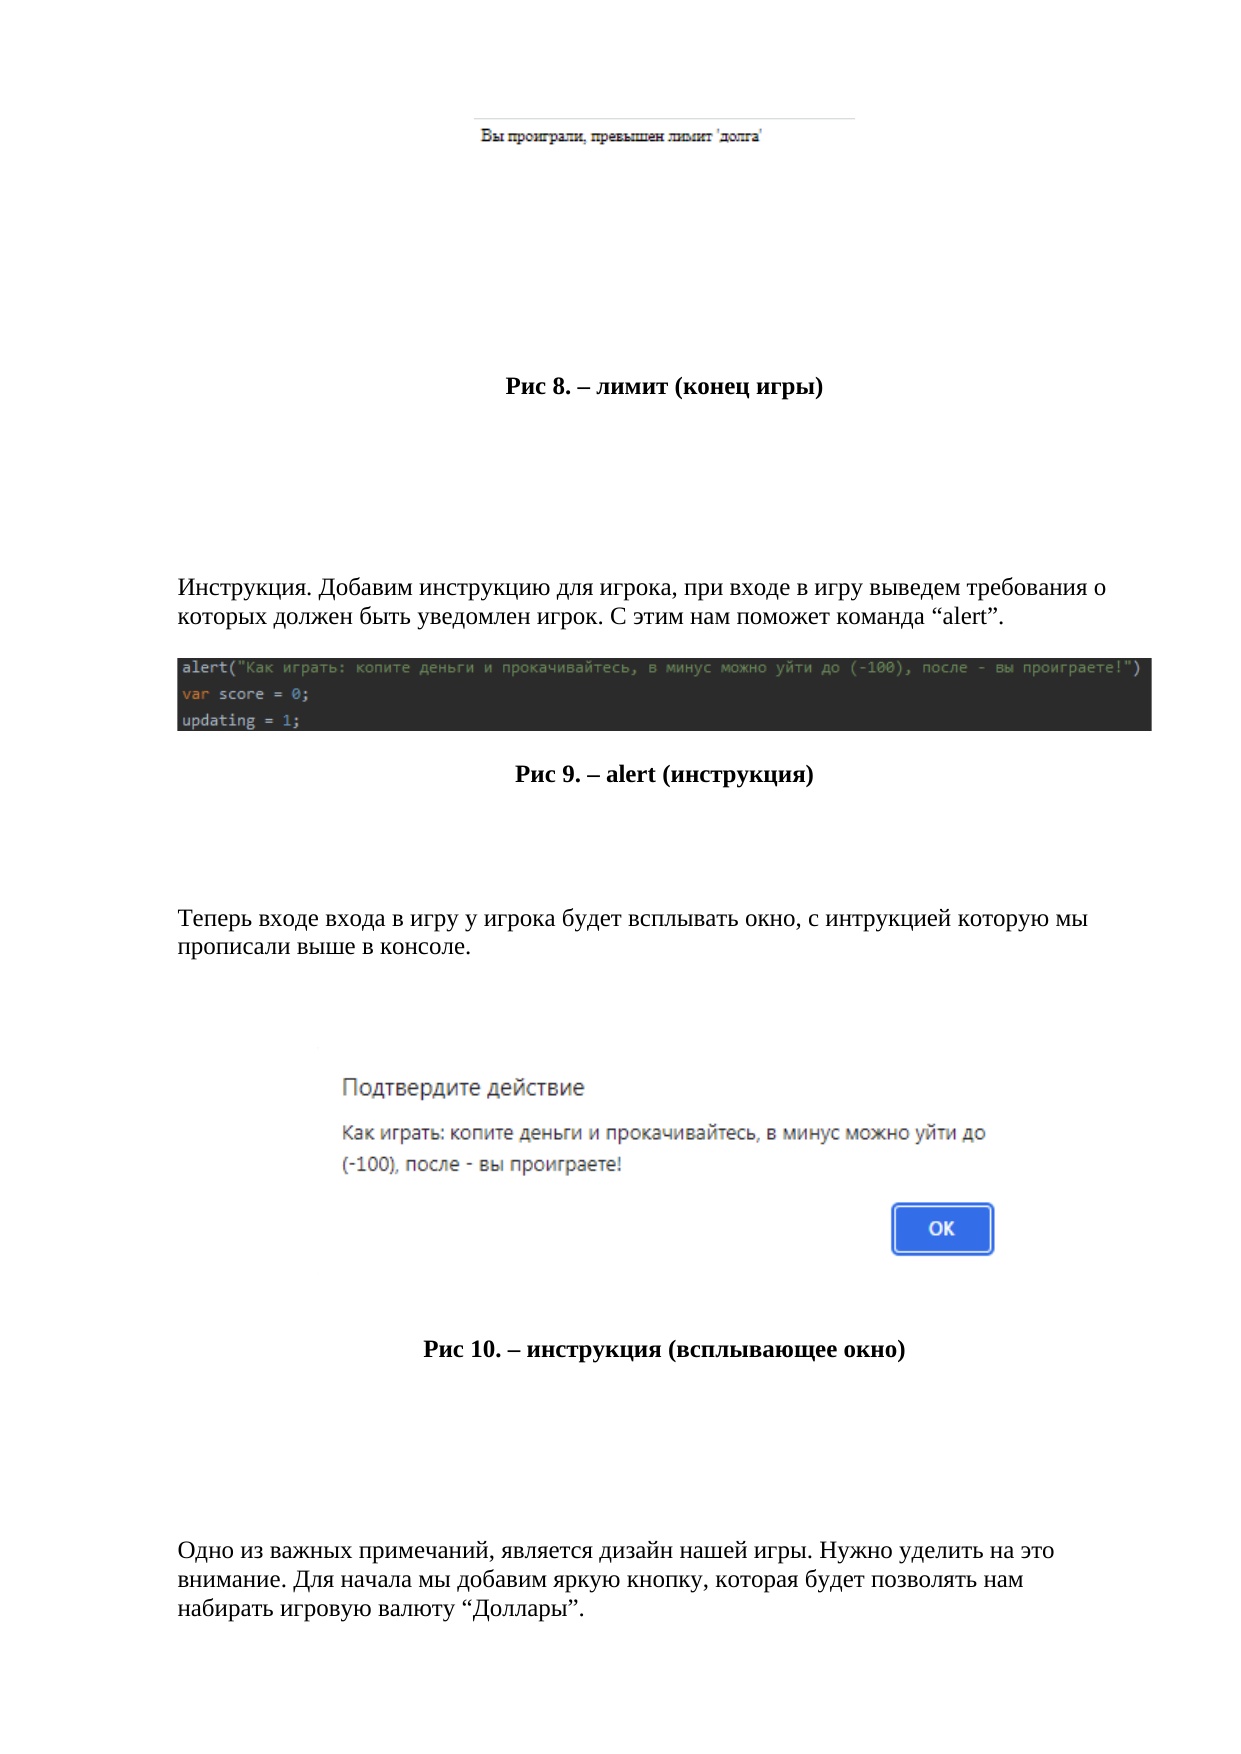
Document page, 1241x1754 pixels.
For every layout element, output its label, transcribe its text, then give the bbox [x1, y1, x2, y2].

text Рис 8. – лимит (конец игры) [177, 371, 1152, 400]
picture [177, 658, 1152, 731]
text Рис 10. – инструкция (всплывающее окно) [177, 1334, 1152, 1363]
picture [317, 1047, 1012, 1275]
text Рис 9. – alert (инструкция) [177, 759, 1152, 788]
text Теперь входе входа в игру у игрока будет всплывать окно, с интрукцией которую мы прописали выше в консоле. [177, 903, 1093, 989]
text Инструкция. Добавим инструкцию для игрока, при входе в игру выведем требования о которых должен быть уведомлен игрок. С этим нам поможет команда “alert”. [177, 572, 1152, 630]
picture [473, 118, 855, 314]
text Одно из важных примечаний, является дизайн нашей игры. Нужно уделить на это внимание. Для начала мы добавим яркую кнопку, которая будет позволять нам набирать игровую валюту “Доллары”. [177, 1535, 1093, 1621]
